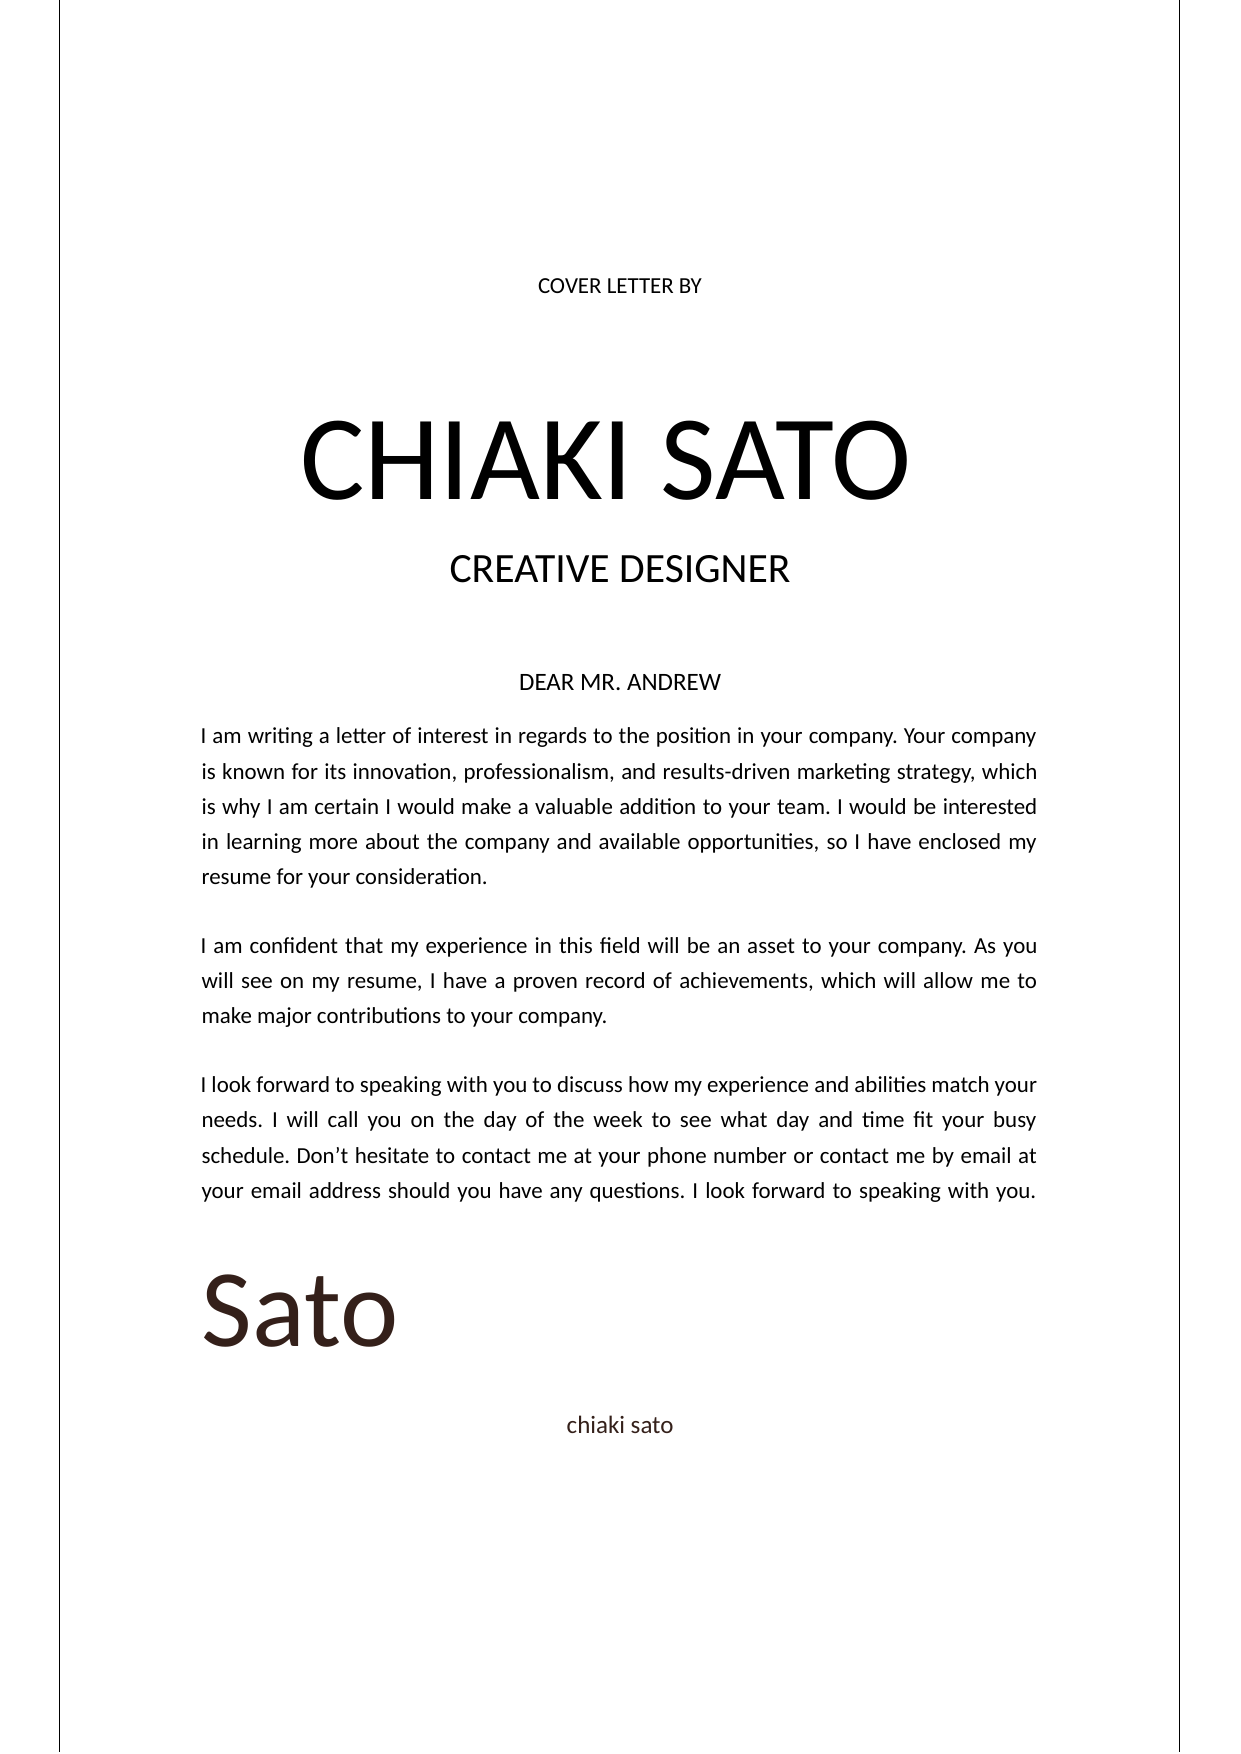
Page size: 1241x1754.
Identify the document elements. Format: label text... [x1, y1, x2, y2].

subtitle CHIAKI SATO [300, 382, 1037, 530]
subtitle CREATIVE DESIGNER [202, 542, 1037, 592]
text COVER LETTER BY [202, 271, 1037, 299]
text chiaki sato [202, 1409, 1037, 1440]
text I am confident that my experience in this field will be an asset to your company. As you will see on my resume, I have a proven record of achievements, which will allow me to make major contributions to your company. [200, 931, 1038, 1030]
text I look forward to speaking with you to discuss how my experience and abilities match your needs. I will call you on the day of the week to see what day and time fit your busy schedule. Don’t hesitate to contact me at your phone number or contact me by email at your email address should you have any questions. I look forward to speaking with you. Sato [200, 1070, 1038, 1374]
text I am writing a letter of interest in regards to the position in your company. Your company is known for its innovation, professionalism, and results-driven marketing strategy, which is why I am certain I would make a valuable addition to your team. I would be interested in learning more about the company and available opportunities, so I have enclosed my resume for your consideration. [200, 722, 1038, 891]
subtitle DEAR MR. ANDREW [202, 666, 1037, 696]
